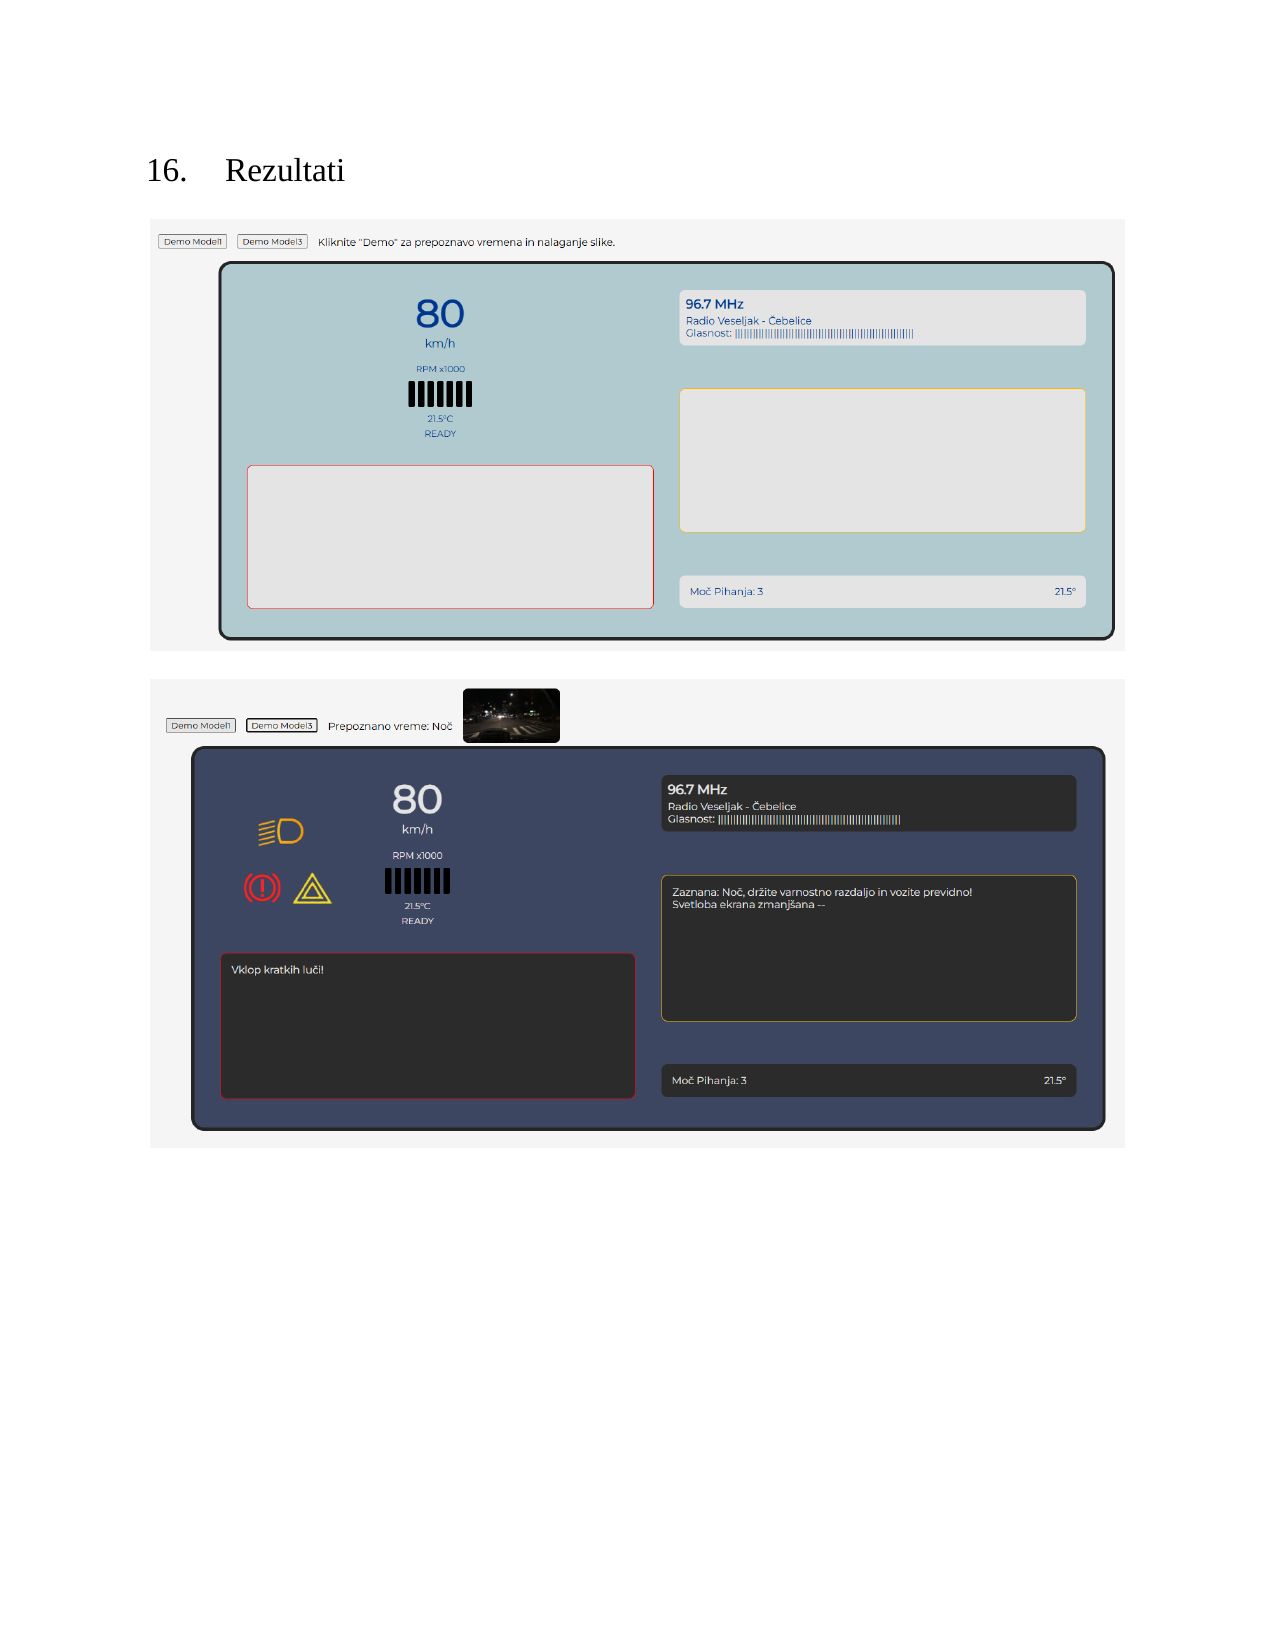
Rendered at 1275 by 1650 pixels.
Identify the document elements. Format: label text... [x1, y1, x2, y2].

list Rezultati [187, 150, 1125, 188]
picture [150, 219, 1125, 651]
picture [150, 679, 1125, 1148]
